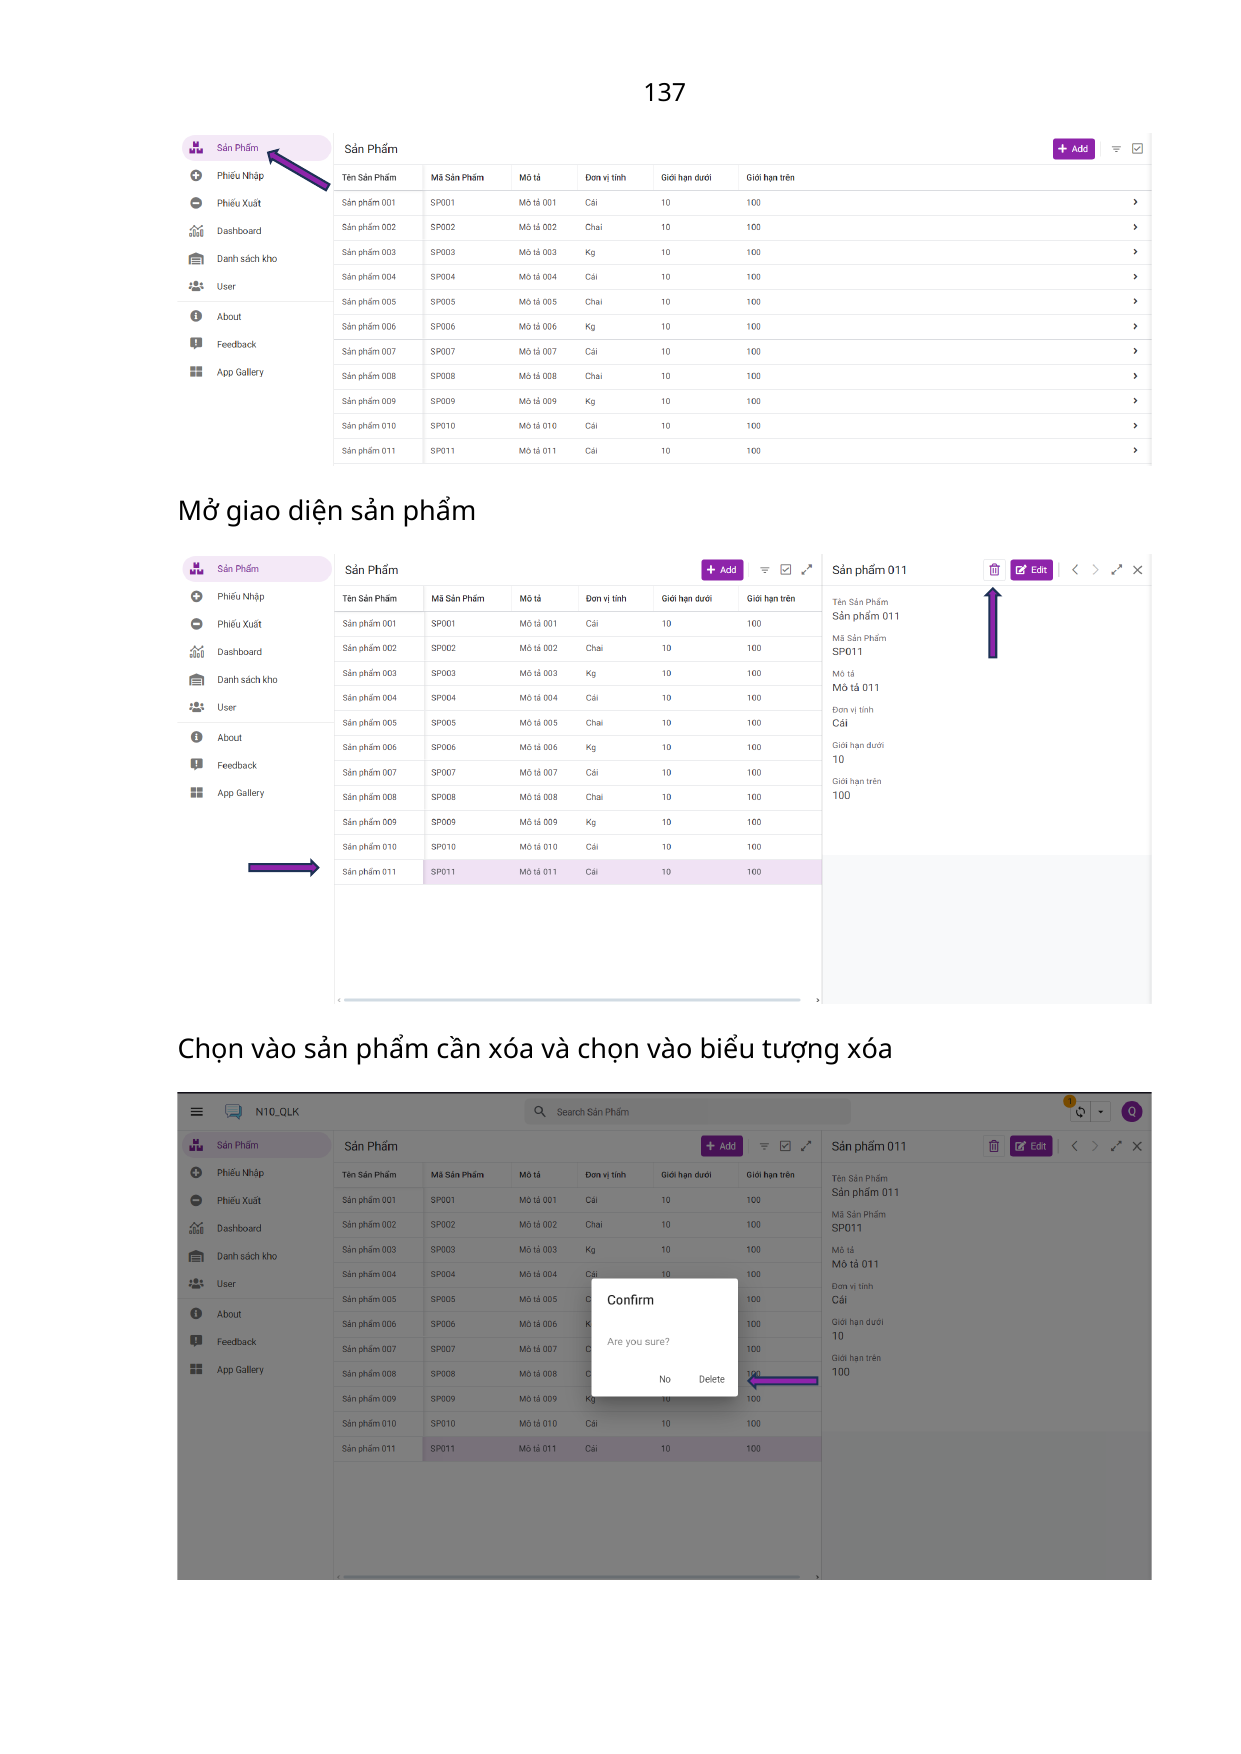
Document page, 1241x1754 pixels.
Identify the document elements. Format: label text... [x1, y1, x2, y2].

picture [177, 1092, 1152, 1580]
picture [177, 554, 1152, 1004]
text Chọn vào sản phẩm cần xóa và chọn vào biểu tượng xóa [177, 1029, 1152, 1066]
text Mở giao diện sản phẩm [177, 491, 1152, 528]
picture [177, 133, 1152, 466]
